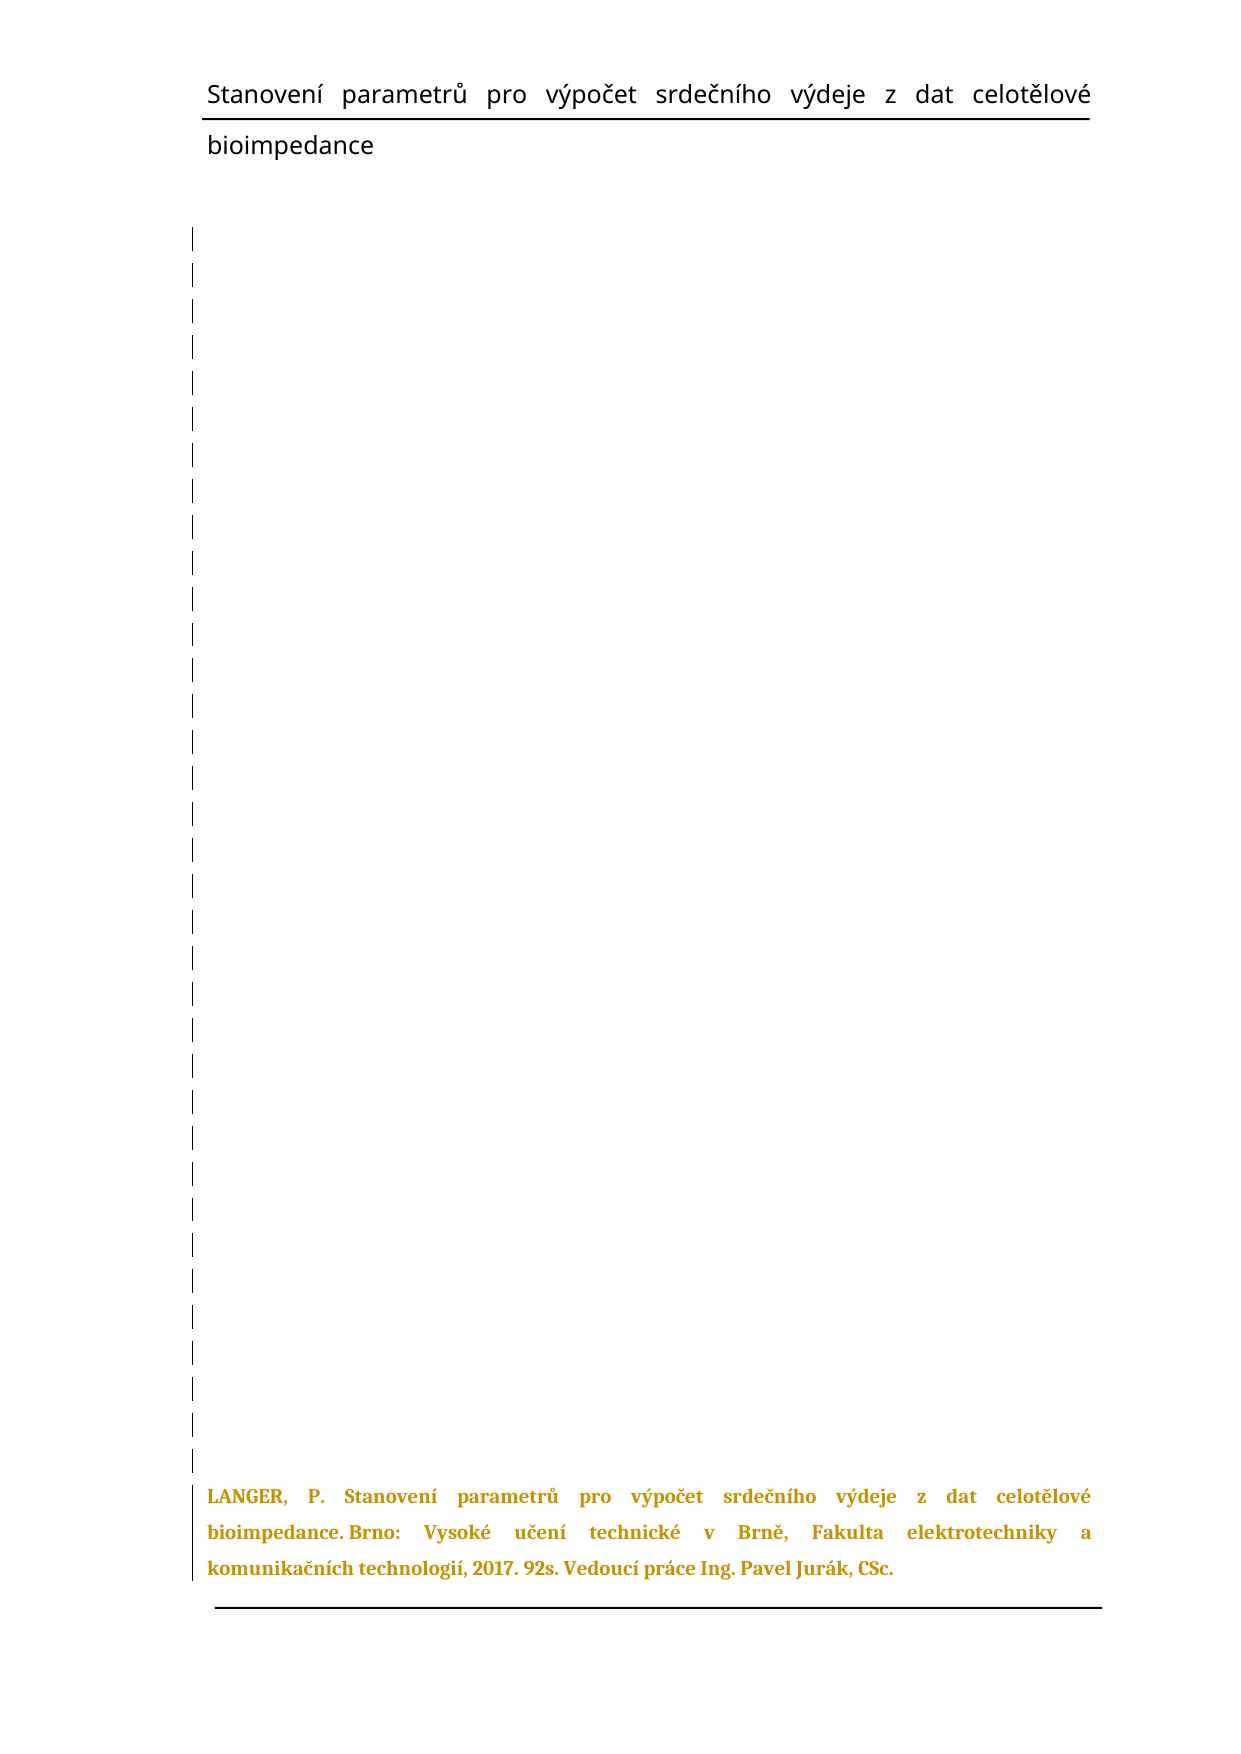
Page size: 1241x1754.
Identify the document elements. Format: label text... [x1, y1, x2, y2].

text LANGER, P. Stanovení parametrů pro výpočet srdečního výdeje z dat celotělové bioimpedance. Brno: Vysoké učení technické v Brně, Fakulta elektrotechniky a komunikačních technologií, 2017. 92s. Vedoucí práce Ing. Pavel Jurák, CSc. [207, 1485, 1092, 1581]
